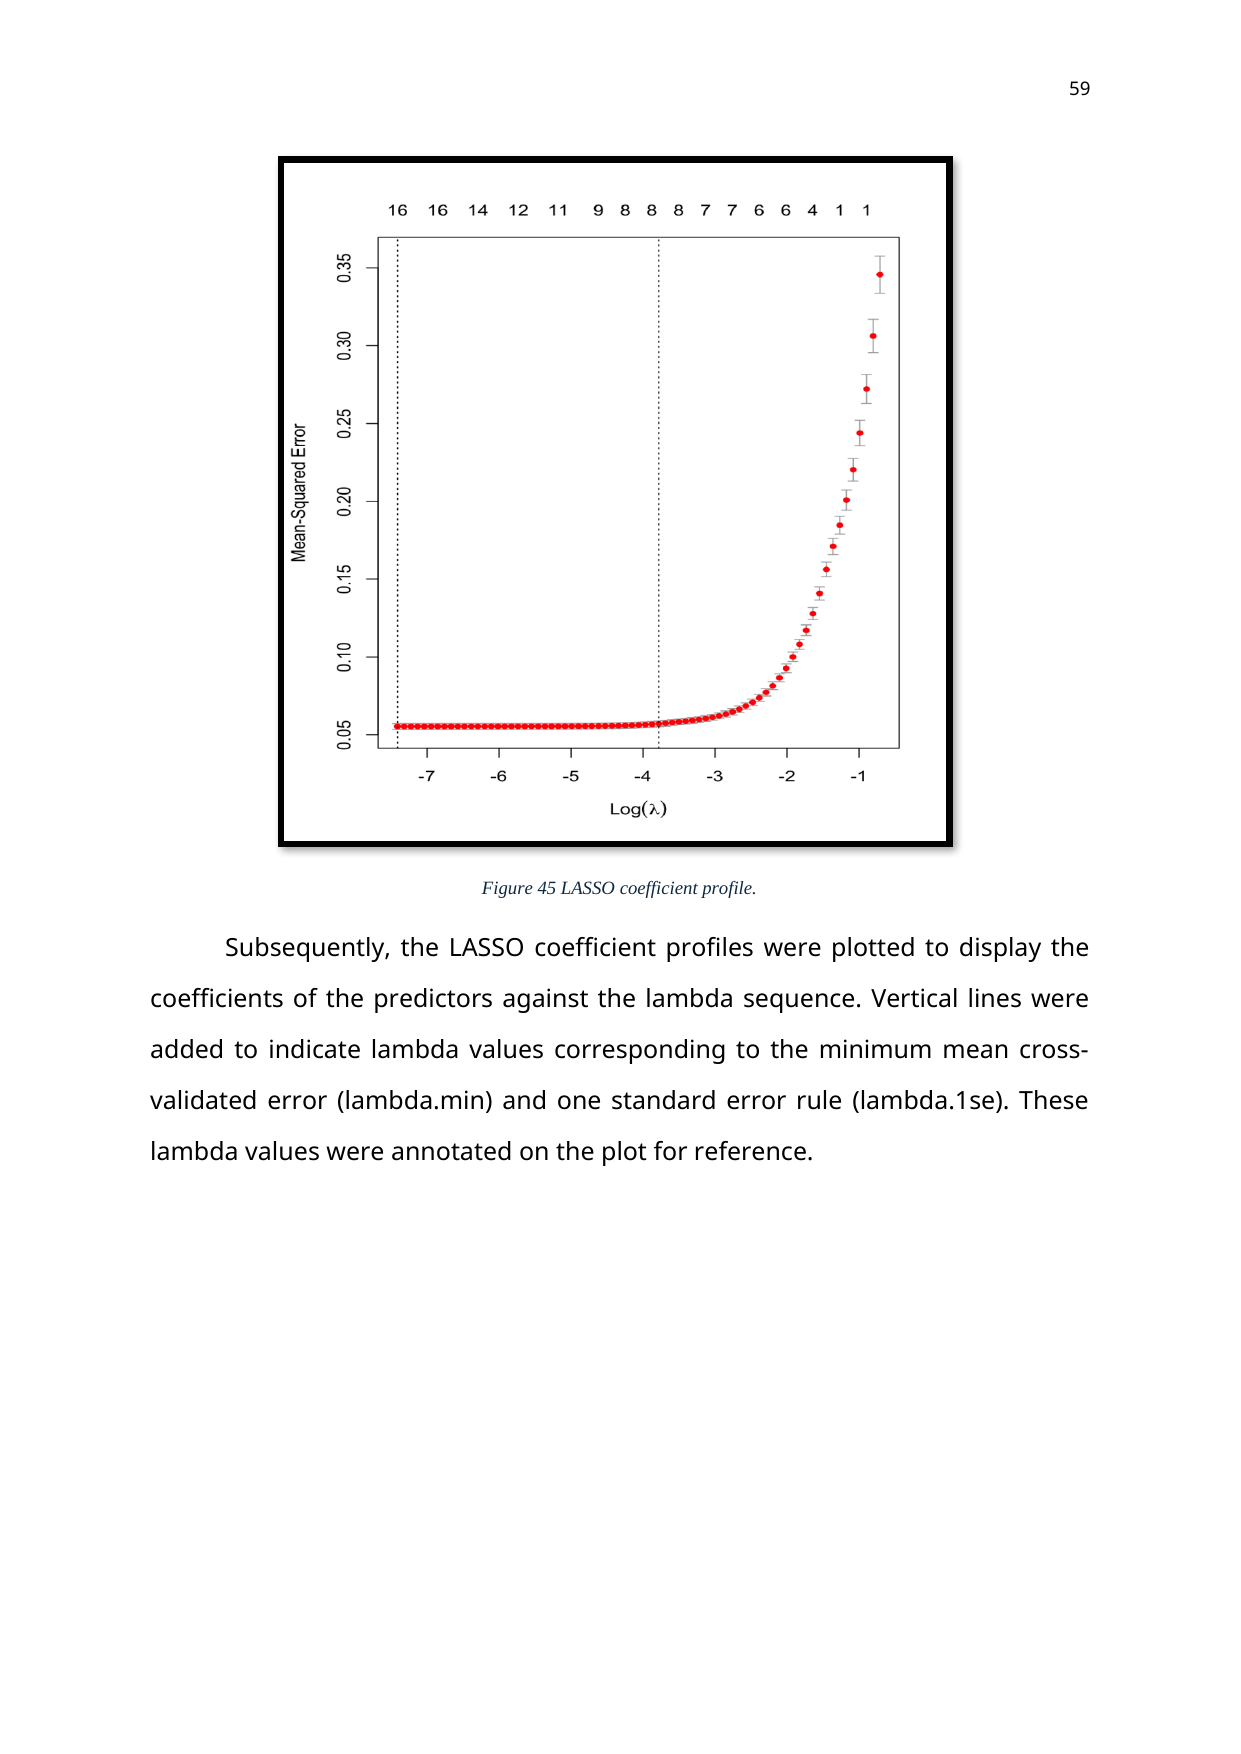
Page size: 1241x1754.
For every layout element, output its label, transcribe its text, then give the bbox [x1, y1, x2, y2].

text Subsequently, the LASSO coefficient profiles were plotted to display the coefficients of the predictors against the lambda sequence. Vertical lines were added to indicate lambda values corresponding to the minimum mean cross-validated error (lambda.min) and one standard error rule (lambda.1se). These lambda values were annotated on the plot for reference. [150, 930, 1090, 1168]
picture [284, 163, 946, 841]
